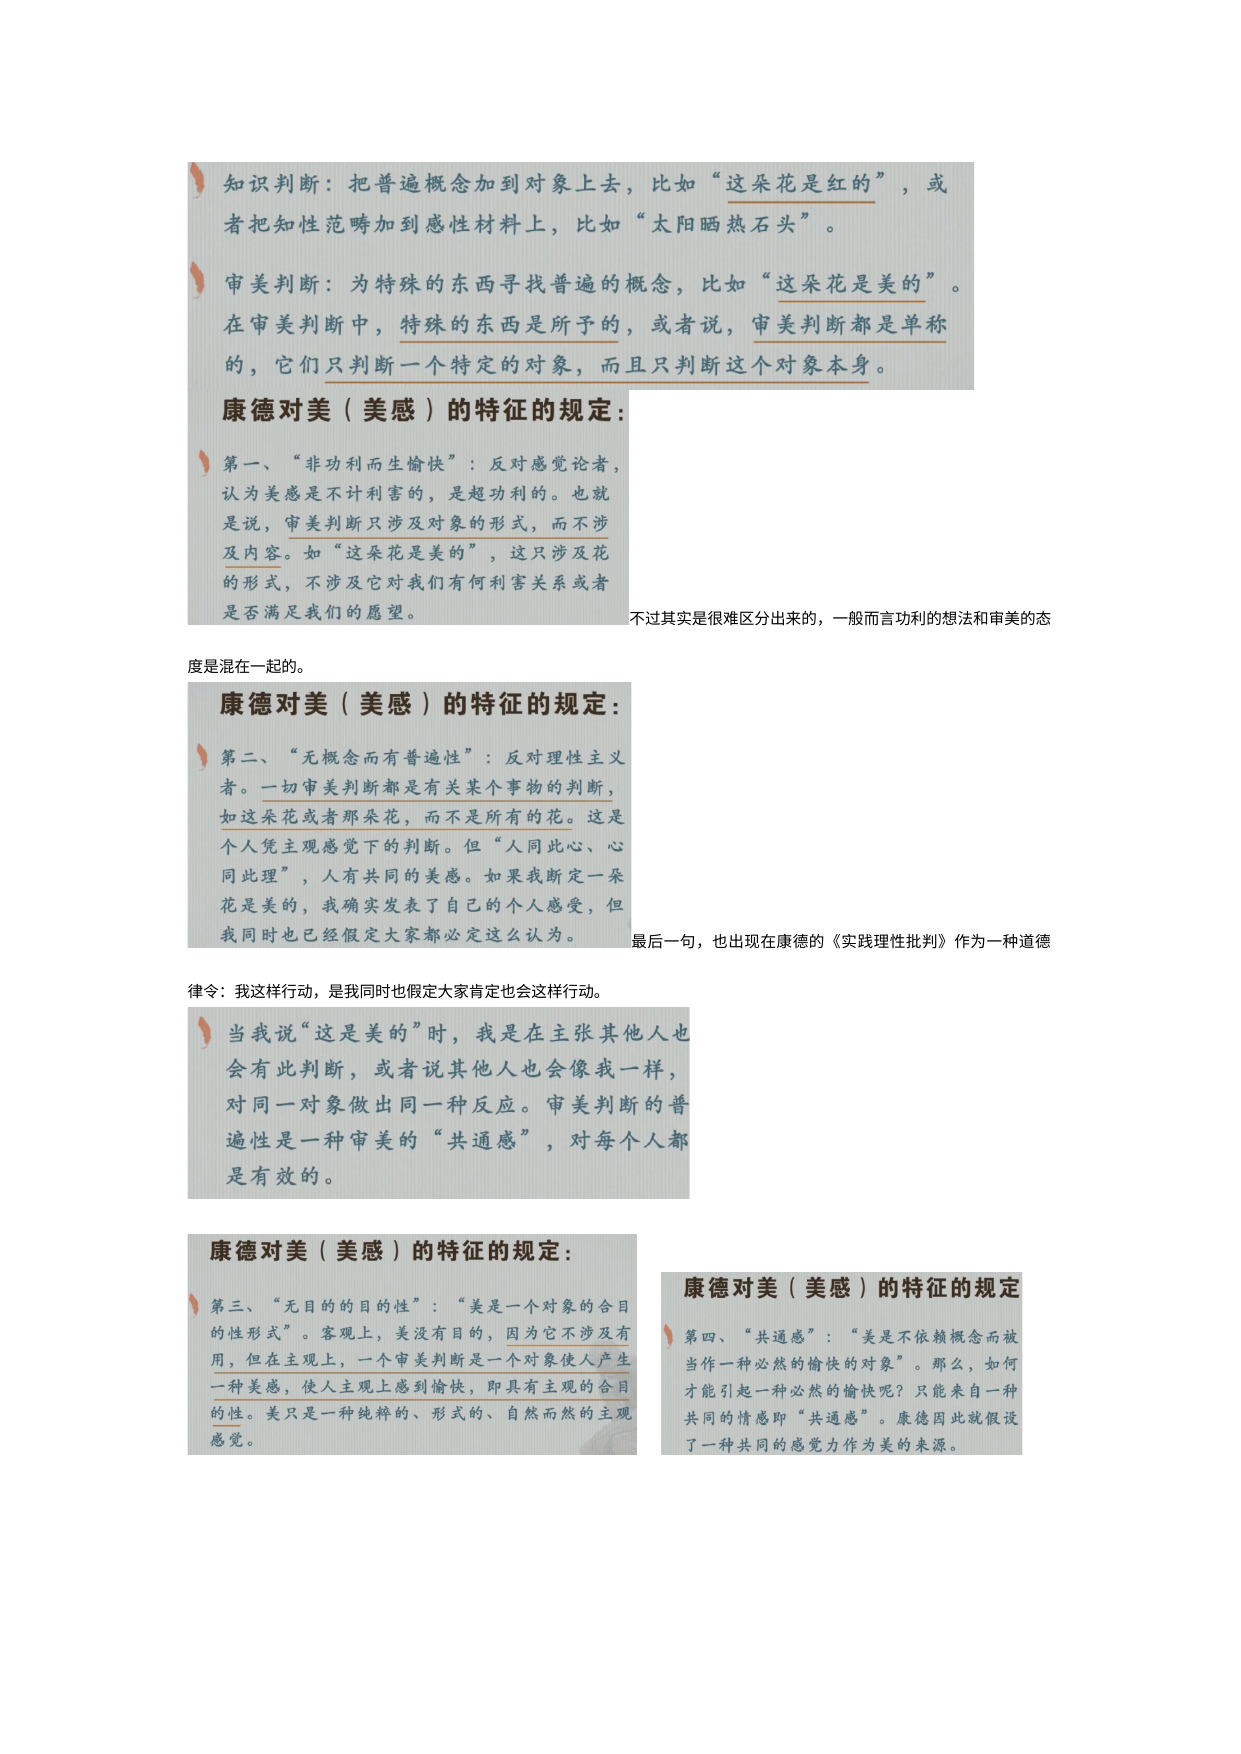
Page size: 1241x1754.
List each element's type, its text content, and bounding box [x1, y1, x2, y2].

picture [187, 162, 975, 625]
picture [661, 1272, 1023, 1455]
text 不过其实是很难区分出来的，一般而言功利的想法和审美的态度是混在一起的。 [187, 389, 1053, 682]
picture [187, 1234, 637, 1455]
picture [187, 682, 632, 948]
picture [187, 1007, 690, 1199]
